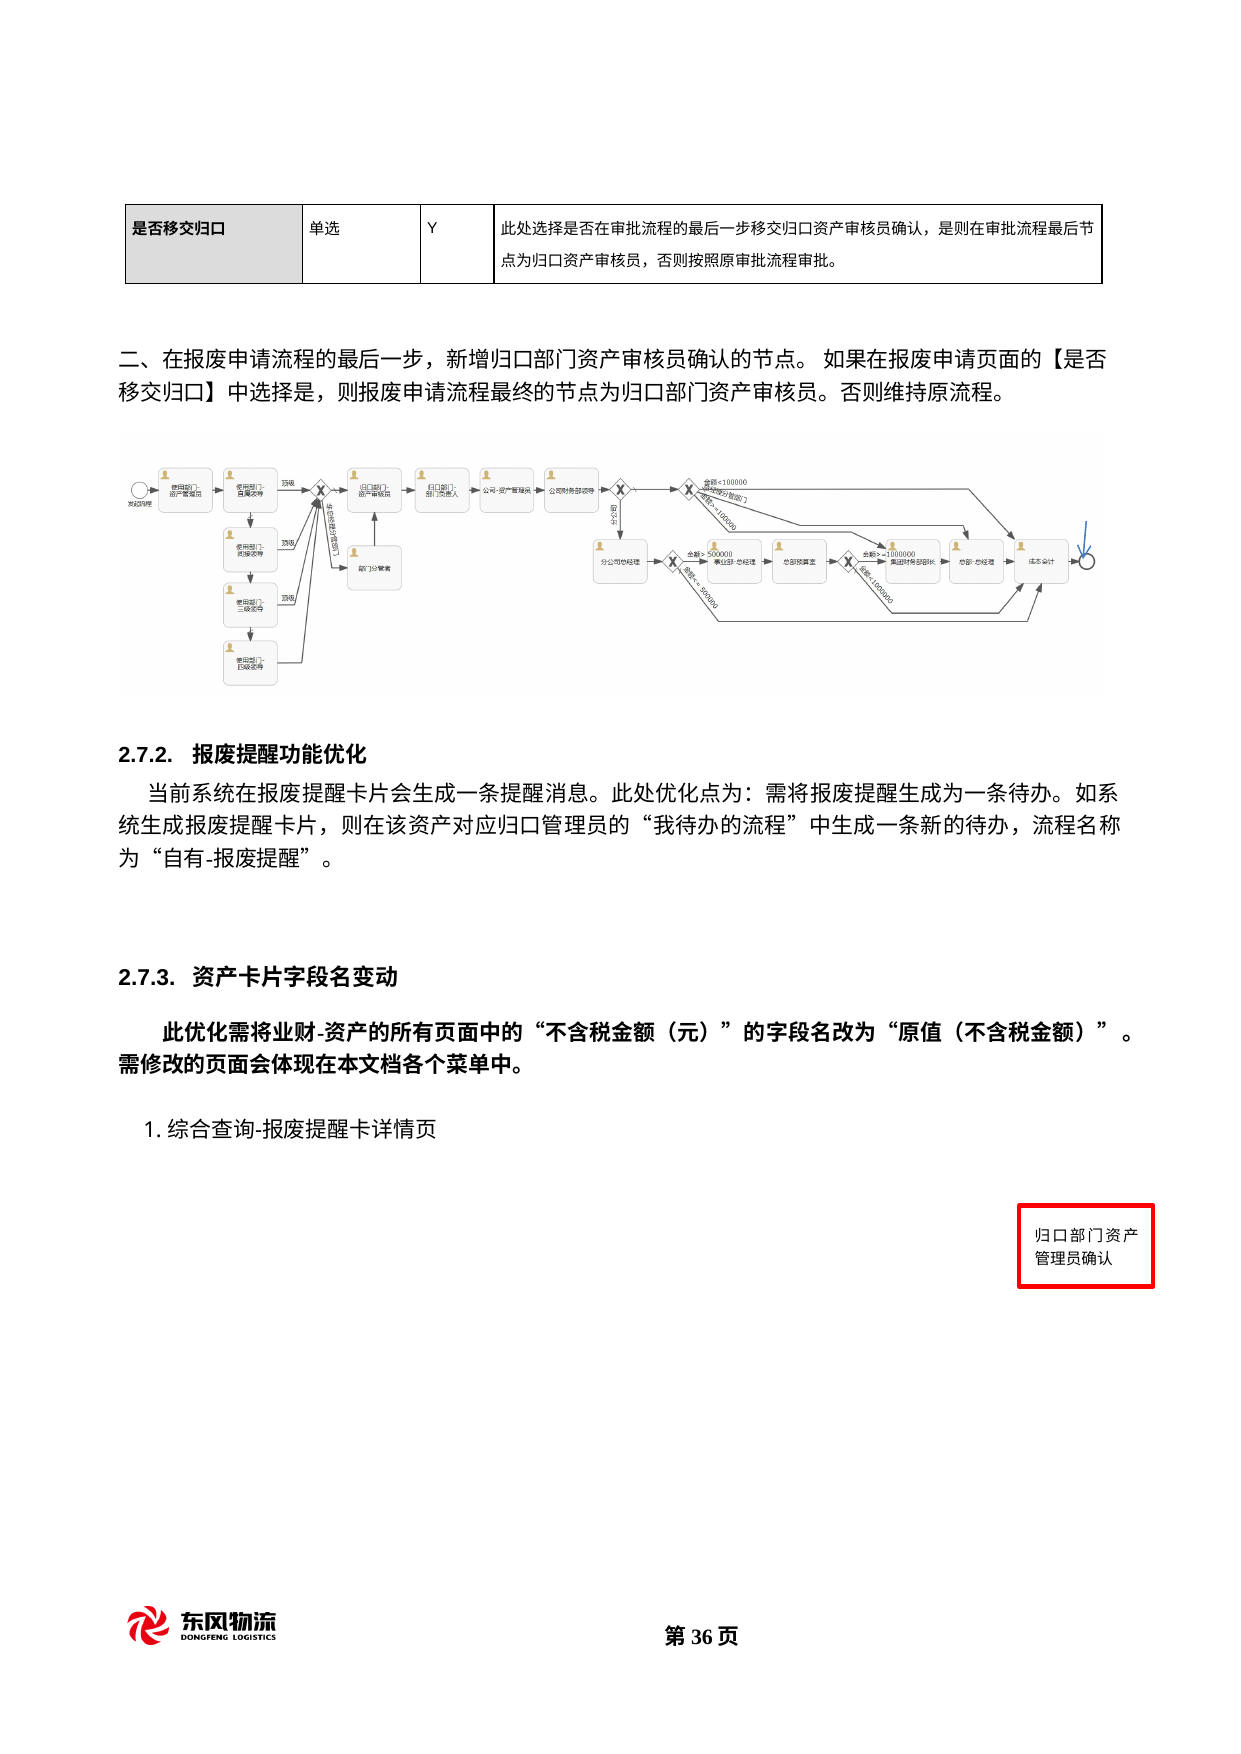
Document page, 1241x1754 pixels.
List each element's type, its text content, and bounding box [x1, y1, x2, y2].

table_cell 单选 [303, 205, 420, 283]
list 综合查询-报废提醒卡详情页 [143, 1112, 1122, 1144]
text 此优化需将业财-资产的所有页面中的“不含税金额（元）”的字段名改为“原值（不含税金额）”。需修改的页面会体现在本文档各个菜单中。 [118, 1014, 1122, 1079]
picture [118, 433, 1104, 698]
picture [127, 1606, 276, 1645]
subtitle 报废提醒功能优化 [118, 737, 1122, 769]
subtitle 资产卡片字段名变动 [118, 943, 1122, 1008]
table_cell Y [421, 205, 493, 283]
list 二、在报废申请流程的最后一步，新增归口部门资产审核员确认的节点。 如果在报废申请页面的【是否移交归口】中选择是，则报废申请流程最终的节点为归口部门资产审核员。否则维持原流程。 [118, 342, 1122, 407]
table_cell 此处选择是否在审批流程的最后一步移交归口资产审核员确认，是则在审批流程最后节点为归口资产审核员，否则按照原审批流程审批。 [495, 205, 1101, 283]
table_cell 是否移交归口 [126, 205, 302, 283]
text 当前系统在报废提醒卡片会生成一条提醒消息。此处优化点为：需将报废提醒生成为一条待办。如系统生成报废提醒卡片，则在该资产对应归口管理员的“我待办的流程”中生成一条新的待办，流程名称为“自有-报废提醒”。 [118, 775, 1122, 873]
